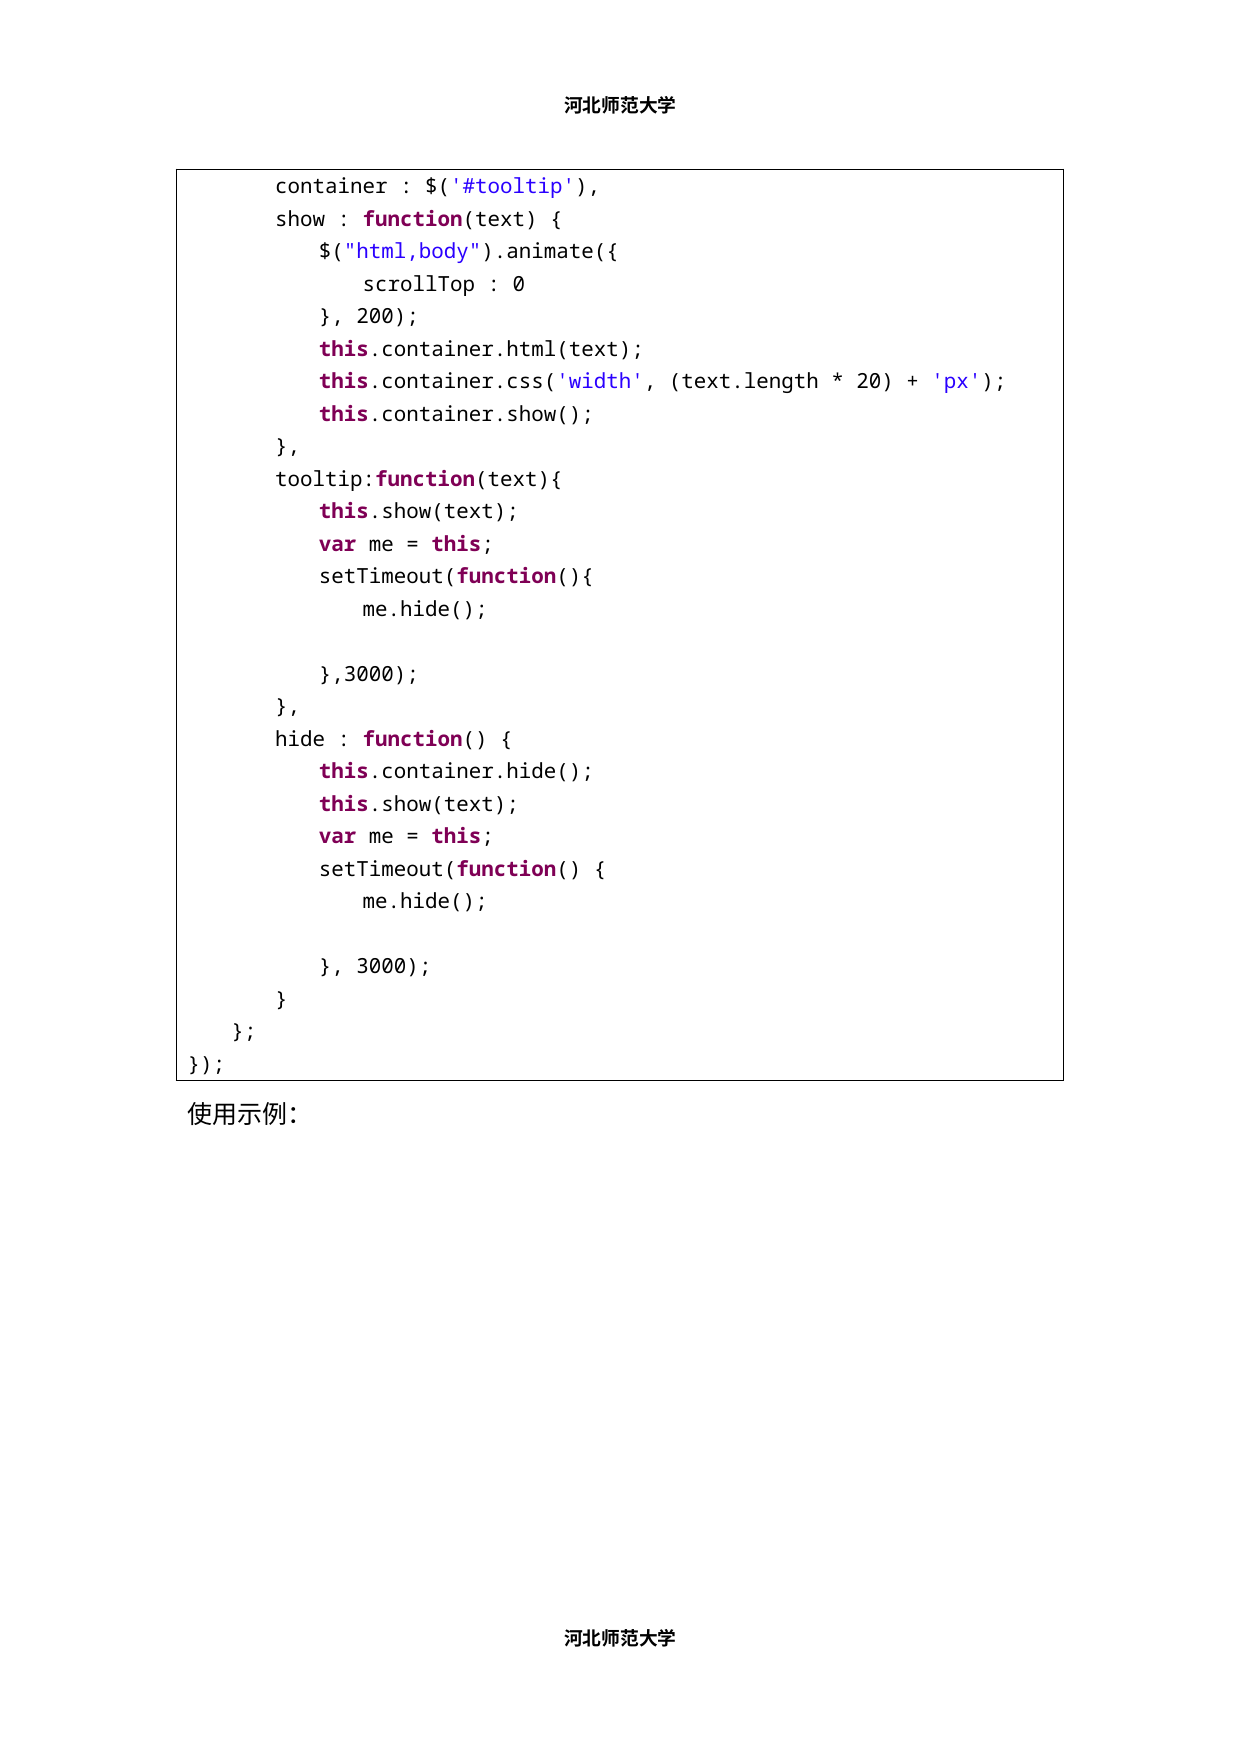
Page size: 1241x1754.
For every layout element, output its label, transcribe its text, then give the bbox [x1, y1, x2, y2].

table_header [177, 170, 1063, 1079]
text 使用示例： [187, 1081, 1053, 1146]
